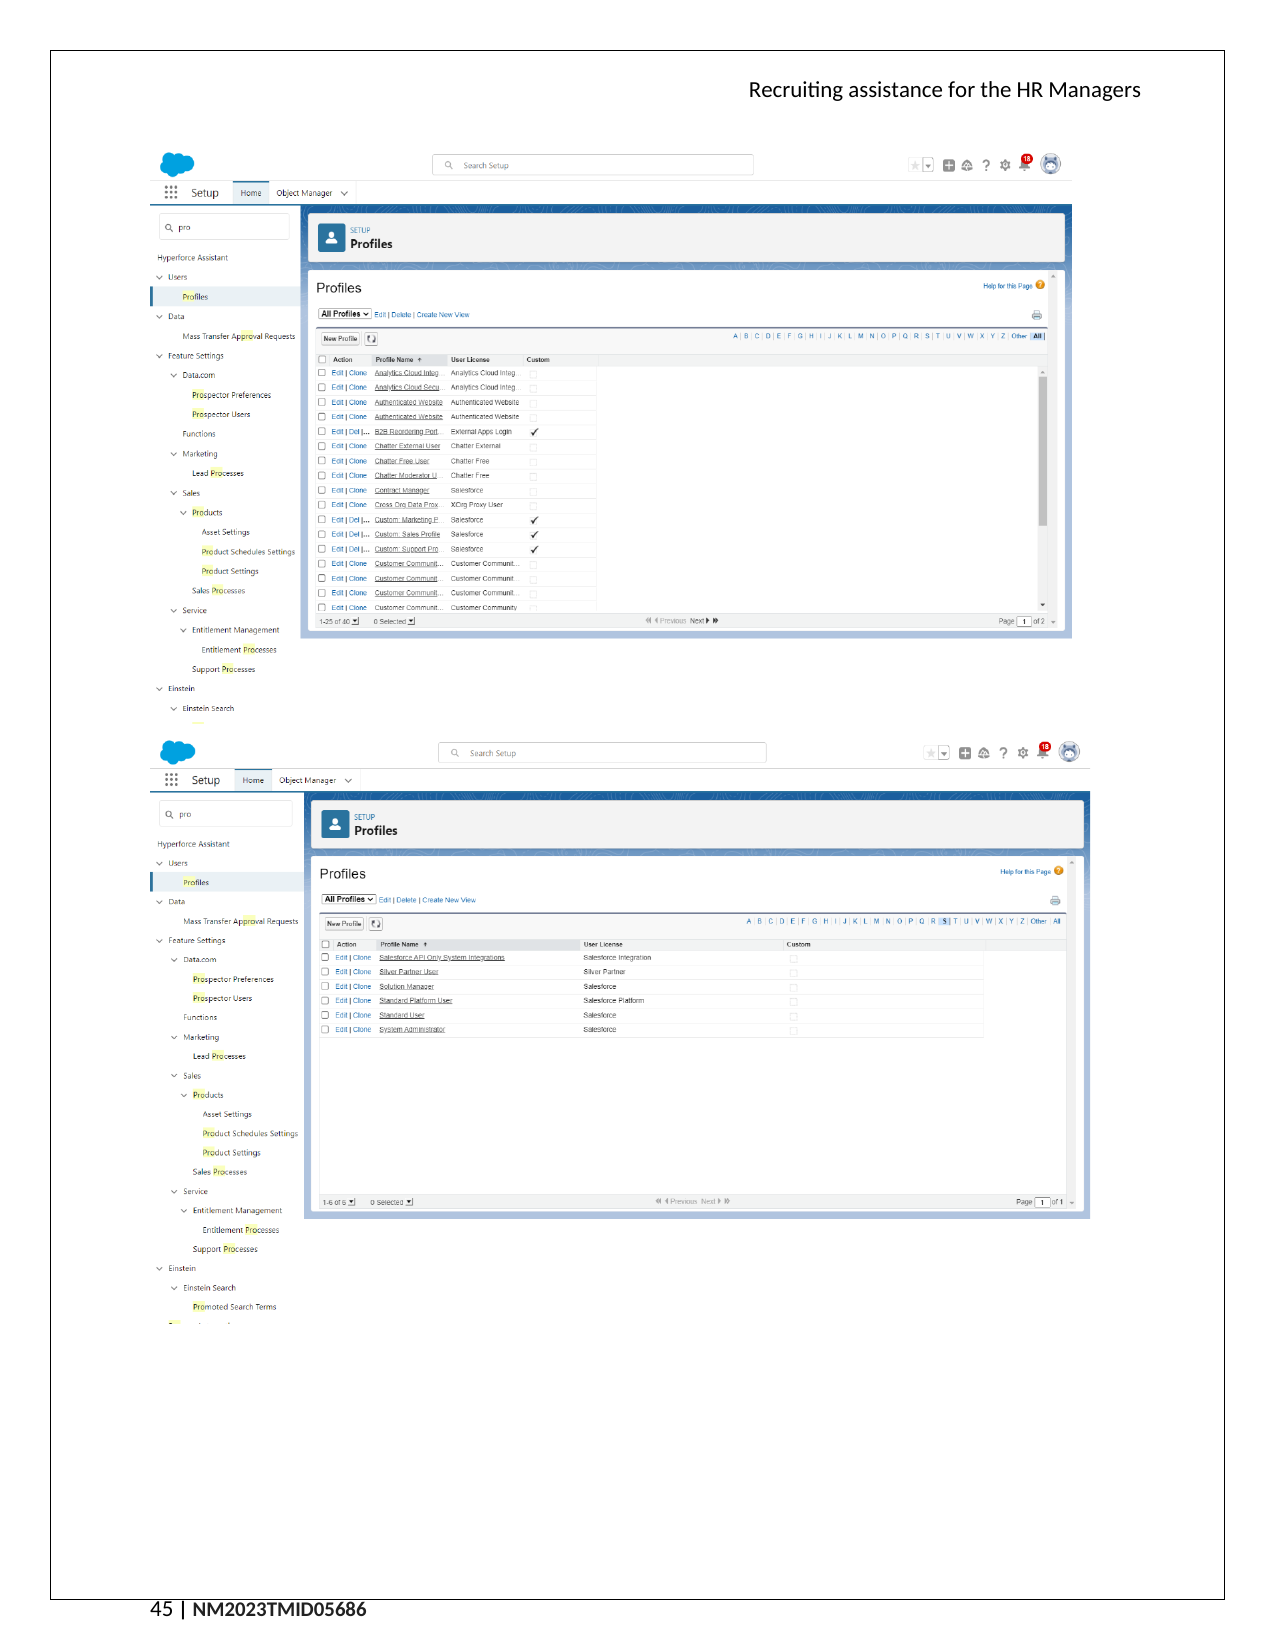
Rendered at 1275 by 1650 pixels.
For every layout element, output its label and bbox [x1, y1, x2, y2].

picture [150, 150, 1072, 724]
picture [150, 737, 1091, 1324]
